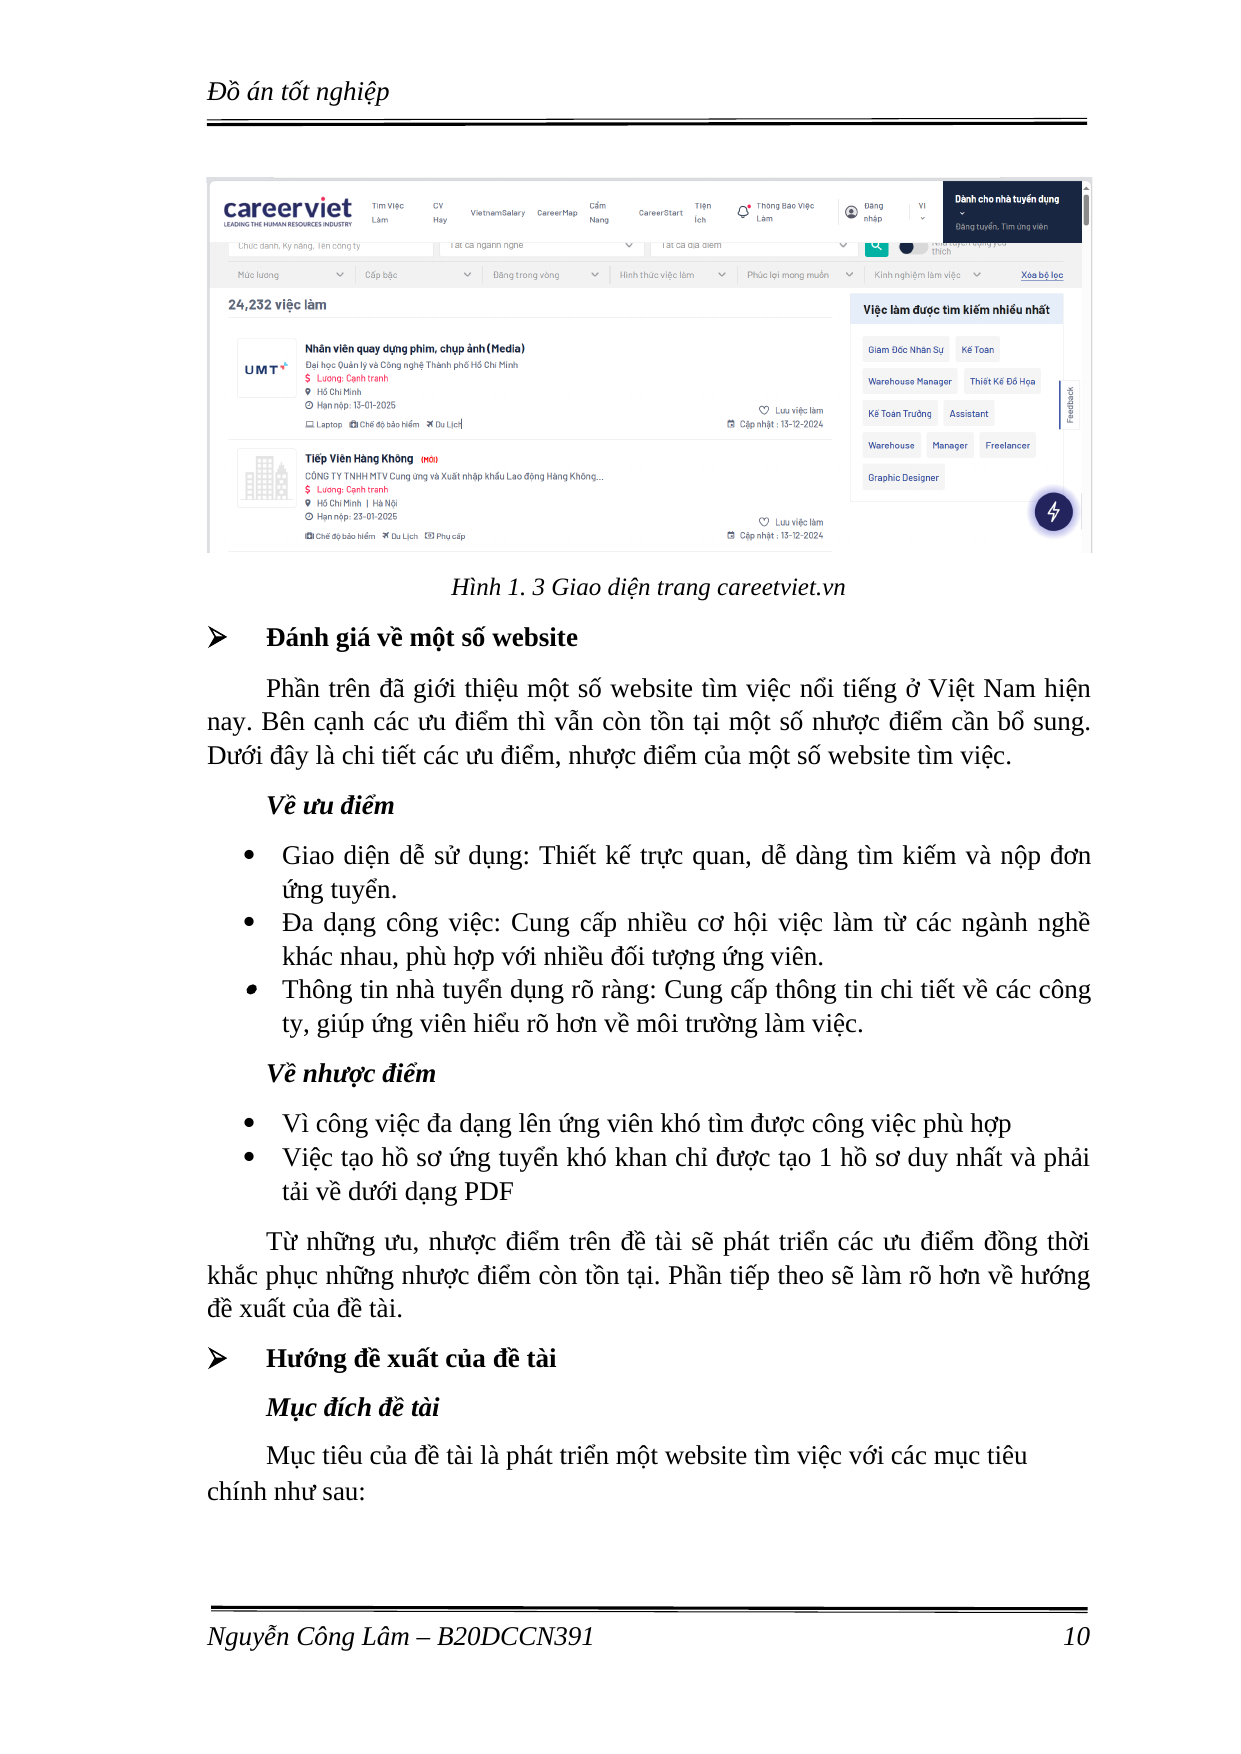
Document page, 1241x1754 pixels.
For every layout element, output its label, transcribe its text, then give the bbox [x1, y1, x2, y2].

list Việc tạo hồ sơ ứng tuyển khó khan chỉ được tạo 1 hồ sơ duy nhất và phải tải về dưới dạng PDF [244, 1141, 1092, 1206]
list Hướng đề xuất của đề tài [207, 1342, 1092, 1374]
list Giao diện dễ sử dụng: Thiết kế trực quan, dễ dàng tìm kiếm và nộp đơn ứng tuyển. [244, 839, 1092, 904]
text Hình 1. 3 Giao diện trang careetviet.vn [207, 572, 1092, 600]
list Đánh giá về một số website [207, 621, 1092, 652]
list Thông tin nhà tuyển dụng rõ ràng: Cung cấp thông tin chi tiết về các công ty, giúp ứng viên hiểu rõ hơn về môi trường làm việc. [244, 973, 1092, 1038]
text Mục tiêu của đề tài là phát triển một website tìm việc với các mục tiêu chính như sau: [207, 1439, 1092, 1506]
text Mục đích đề tài [207, 1391, 1092, 1422]
text Về nhược điểm [207, 1057, 1092, 1088]
picture [206, 177, 1093, 553]
text Về ưu điểm [207, 789, 1092, 820]
list Vì công việc đa dạng lên ứng viên khó tìm được công việc phù hợp [244, 1108, 1092, 1139]
text Phần trên đã giới thiệu một số website tìm việc nổi tiếng ở Việt Nam hiện nay. Bên cạnh các ưu điểm thì vẫn còn tồn tại một số nhược điểm cần bổ sung. Dưới đây là chi tiết các ưu điểm, nhược điểm của một số website tìm việc. [207, 672, 1092, 770]
list Đa dạng công việc: Cung cấp nhiều cơ hội việc làm từ các ngành nghề khác nhau, phù hợp với nhiều đối tượng ứng viên. [244, 906, 1092, 971]
text Từ những ưu, nhược điểm trên đề tài sẽ phát triển các ưu điểm đồng thời khắc phục những nhược điểm còn tồn tại. Phần tiếp theo sẽ làm rõ hơn về hướng đề xuất của đề tài. [207, 1225, 1092, 1323]
